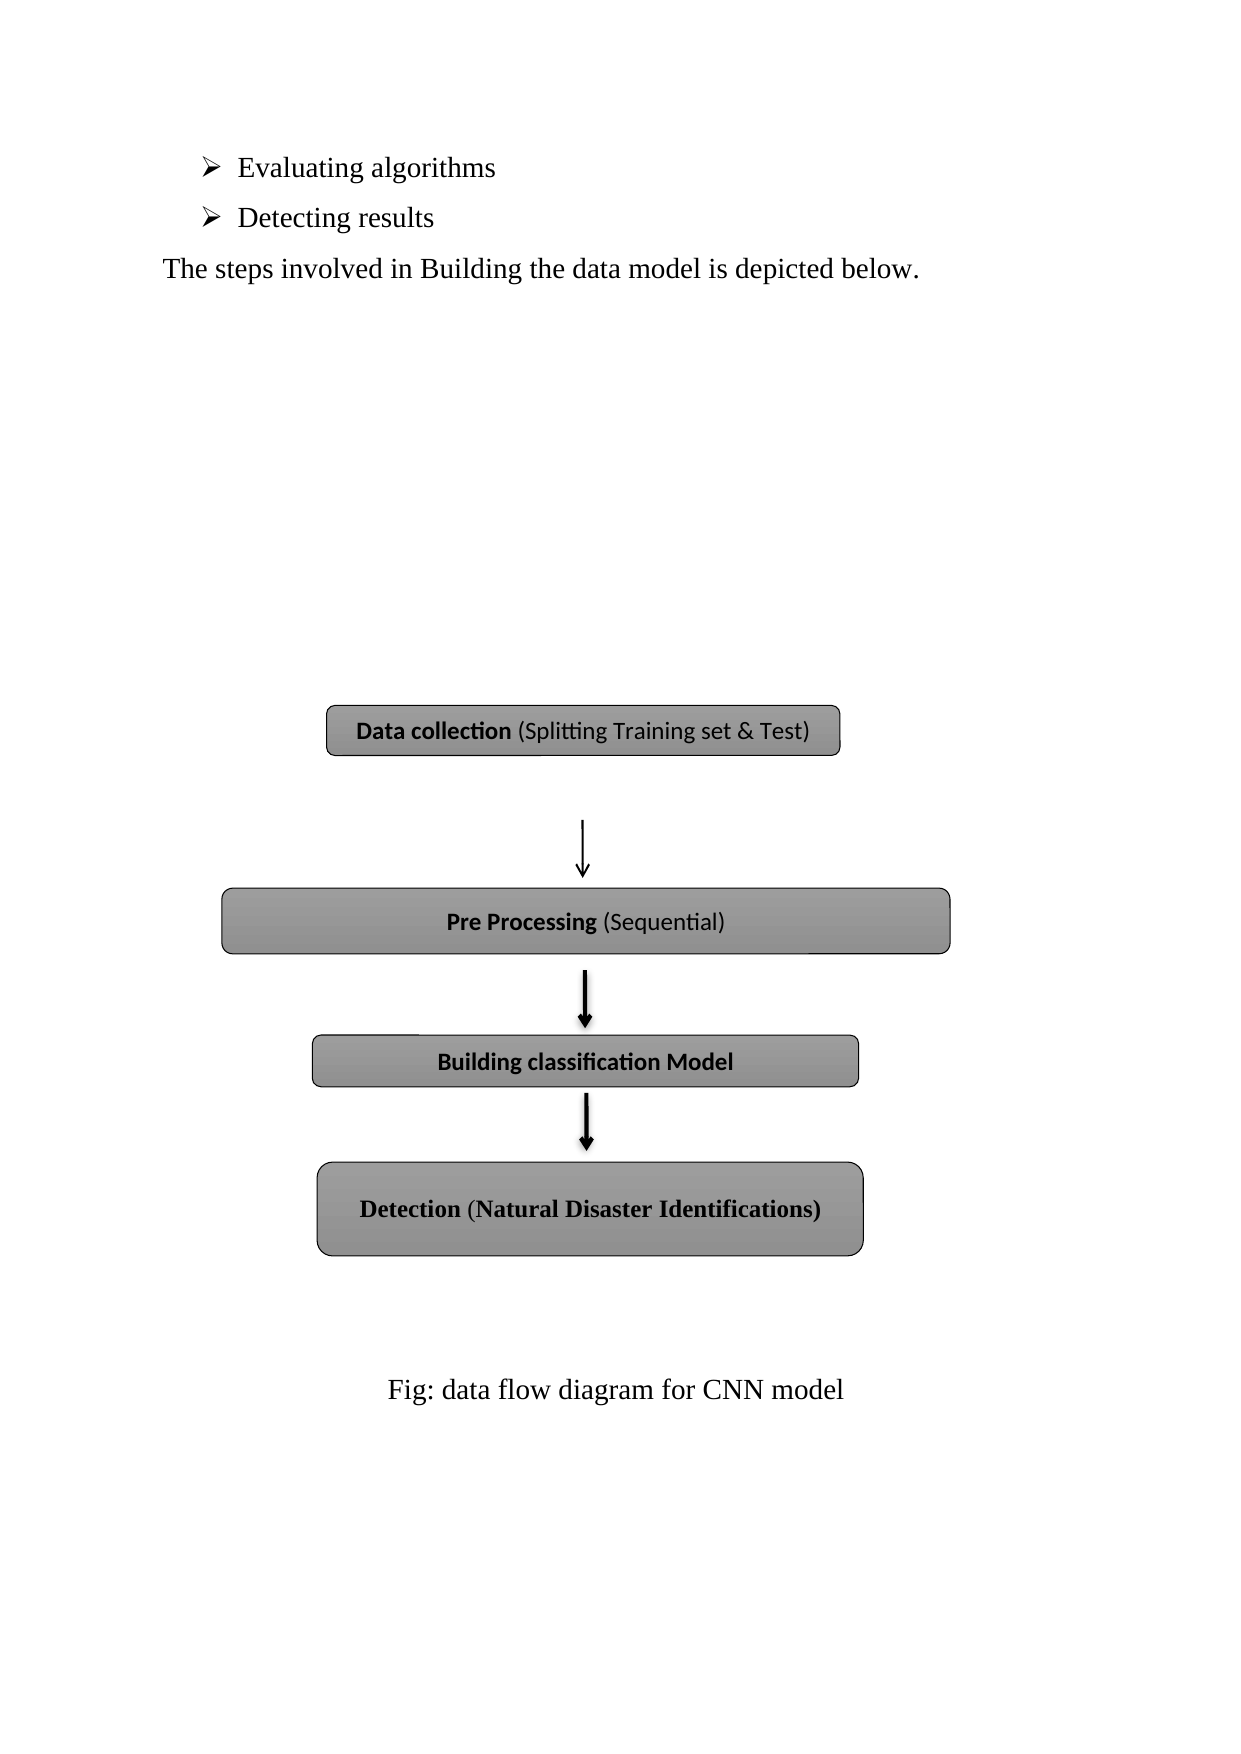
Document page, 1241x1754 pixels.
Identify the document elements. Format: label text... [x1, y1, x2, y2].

list Detecting results [200, 200, 1090, 234]
text The steps involved in Building the data model is depicted below. [162, 251, 1090, 284]
list Evaluating algorithms [200, 150, 1090, 184]
text Fig: data flow diagram for CNN model [312, 1372, 1090, 1406]
